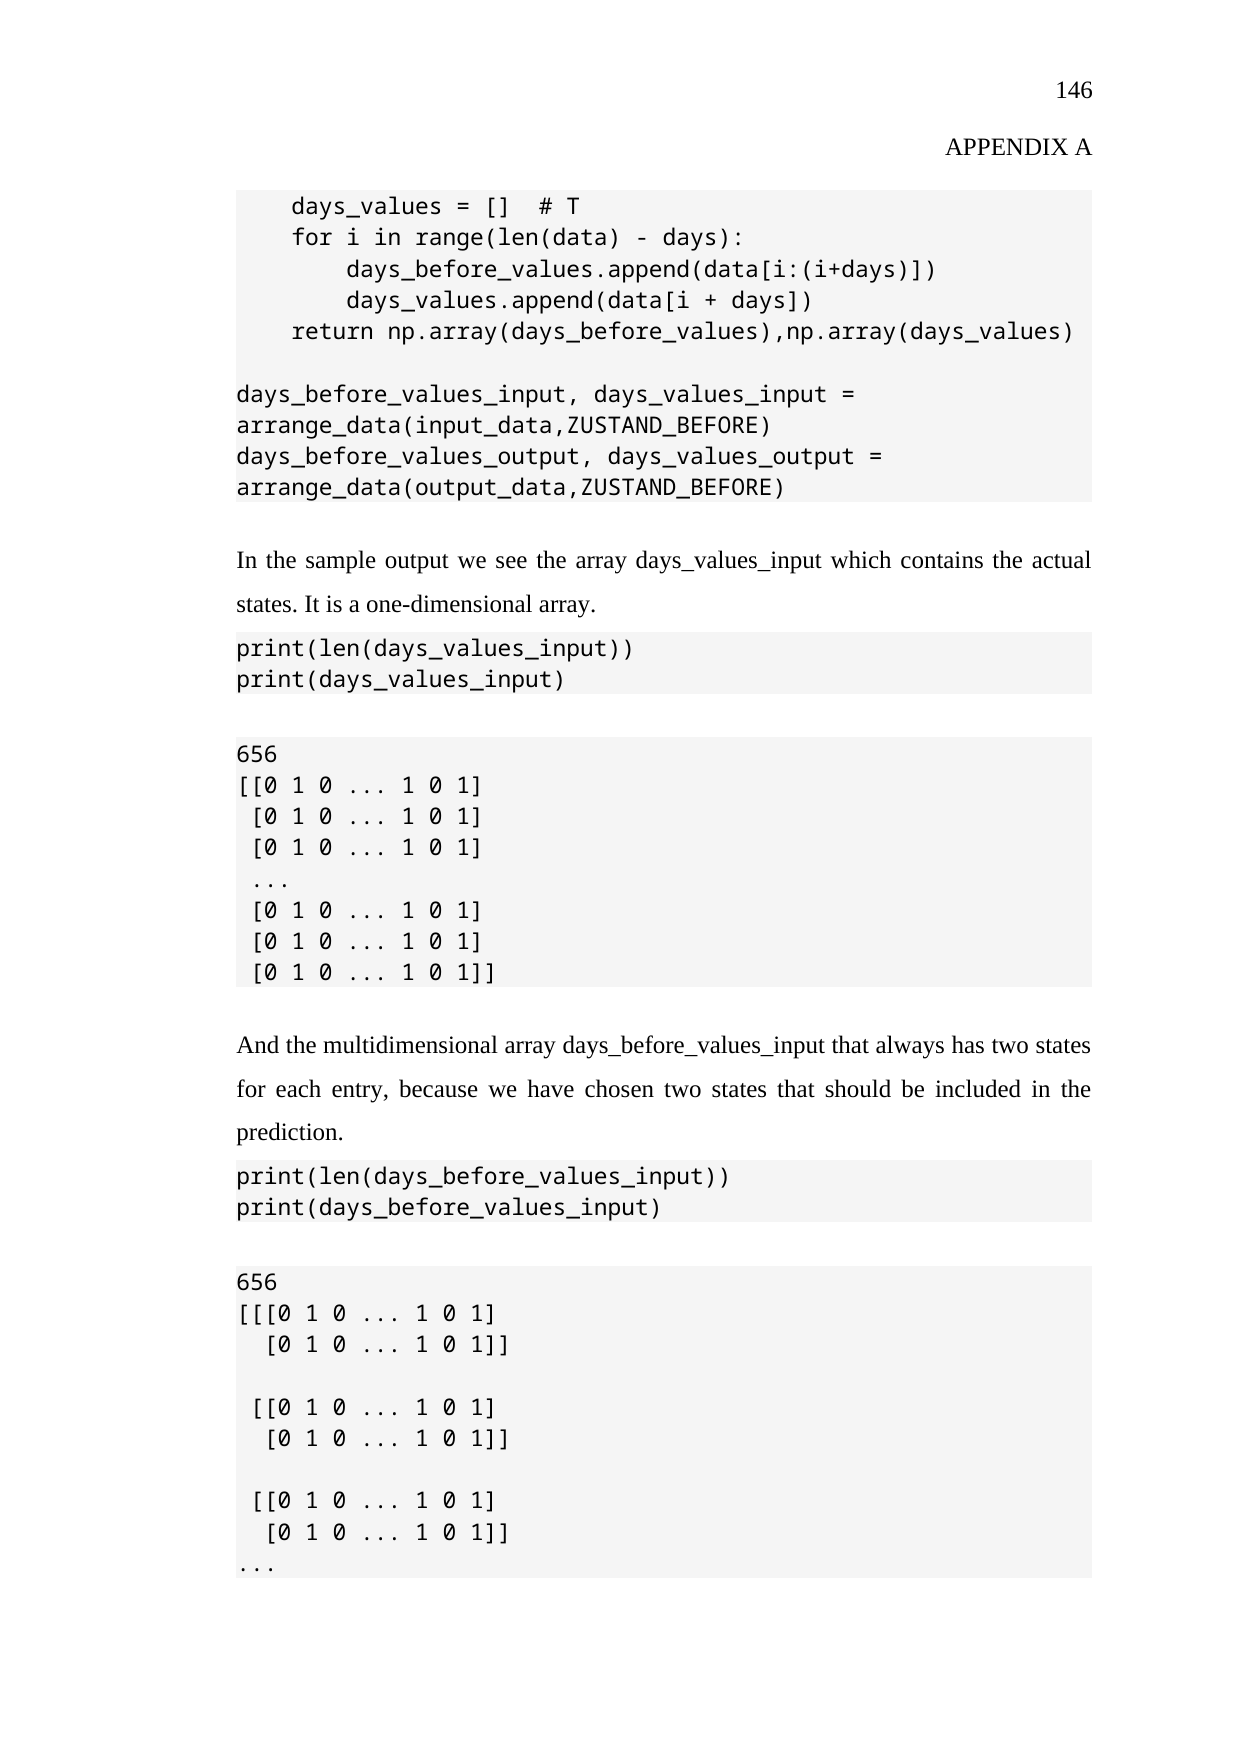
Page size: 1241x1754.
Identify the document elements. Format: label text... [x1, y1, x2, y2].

text ... [236, 862, 1092, 894]
text [0 1 0 ... 1 0 1] [236, 831, 1092, 862]
text In the sample output we see the array days_values_input which contains the actual states. It is a one-dimensional array. [236, 546, 1092, 617]
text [236, 190, 1092, 502]
text [0 1 0 ... 1 0 1] [236, 894, 1092, 925]
text [0 1 0 ... 1 0 1]] [236, 1422, 1092, 1453]
text 656 [236, 737, 1092, 769]
text And the multidimensional array days_before_values_input that always has two states for each entry, because we have chosen two states that should be included in the prediction. [236, 1031, 1092, 1146]
text 656 [236, 1266, 1092, 1297]
text [0 1 0 ... 1 0 1]] [236, 956, 1092, 987]
text [[[0 1 0 ... 1 0 1] [236, 1297, 1092, 1328]
text ... [236, 1547, 1092, 1578]
text print(len(days_before_values_input)) print(days_before_values_input) [236, 1160, 1092, 1222]
text [0 1 0 ... 1 0 1]] [236, 1328, 1092, 1359]
text [0 1 0 ... 1 0 1] [236, 925, 1092, 956]
text print(len(days_values_input)) print(days_values_input) [236, 632, 1092, 694]
text [[0 1 0 ... 1 0 1] [236, 1484, 1092, 1516]
text [0 1 0 ... 1 0 1] [236, 800, 1092, 831]
text [[0 1 0 ... 1 0 1] [236, 1391, 1092, 1422]
text [[0 1 0 ... 1 0 1] [236, 769, 1092, 800]
text [0 1 0 ... 1 0 1]] [236, 1516, 1092, 1547]
